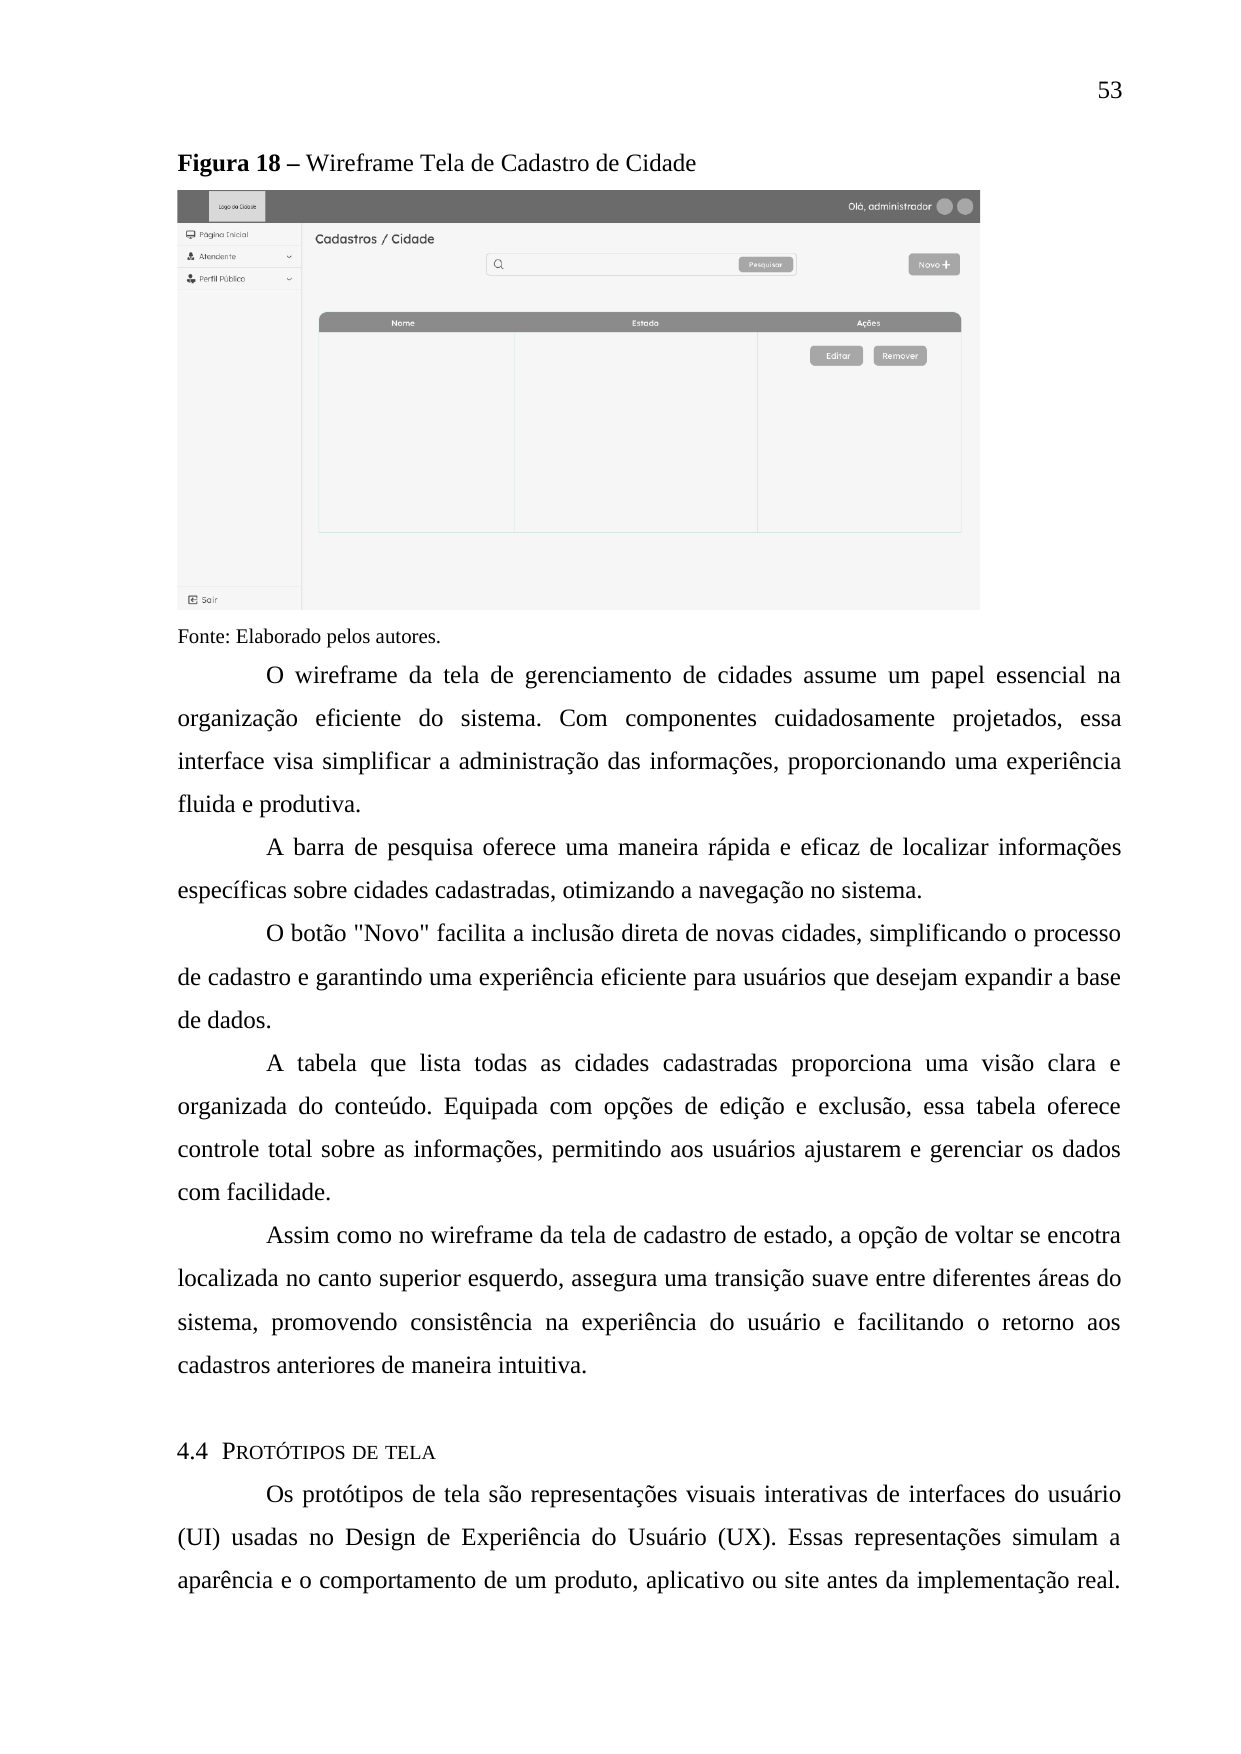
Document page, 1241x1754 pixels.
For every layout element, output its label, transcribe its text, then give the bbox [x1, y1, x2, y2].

text O wireframe da tela de gerenciamento de cidades assume um papel essencial na organização eficiente do sistema. Com componentes cuidadosamente projetados, essa interface visa simplificar a administração das informações, proporcionando uma experiência fluida e produtiva. [177, 660, 1122, 818]
picture [177, 190, 981, 610]
text Assim como no wireframe da tela de cadastro de estado, a opção de voltar se encotra localizada no canto superior esquerdo, assegura uma transição suave entre diferentes áreas do sistema, promovendo consistência na experiência do usuário e facilitando o retorno aos cadastros anteriores de maneira intuitiva. [177, 1220, 1122, 1378]
text O botão "Novo" facilita a inclusão direta de novas cidades, simplificando o processo de cadastro e garantindo uma experiência eficiente para usuários que desejam expandir a base de dados. [177, 918, 1122, 1033]
text A tabela que lista todas as cidades cadastradas proporciona uma visão clara e organizada do conteúdo. Equipada com opções de edição e exclusão, essa tabela oferece controle total sobre as informações, permitindo aos usuários ajustarem e gerenciar os dados com facilidade. [177, 1048, 1122, 1206]
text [177, 1479, 1122, 1594]
subtitle Protótipos de tela [177, 1436, 1122, 1465]
text A barra de pesquisa oferece uma maneira rápida e eficaz de localizar informações específicas sobre cidades cadastradas, otimizando a navegação no sistema. [177, 832, 1122, 904]
text Fonte: Elaborado pelos autores. [177, 624, 1122, 648]
